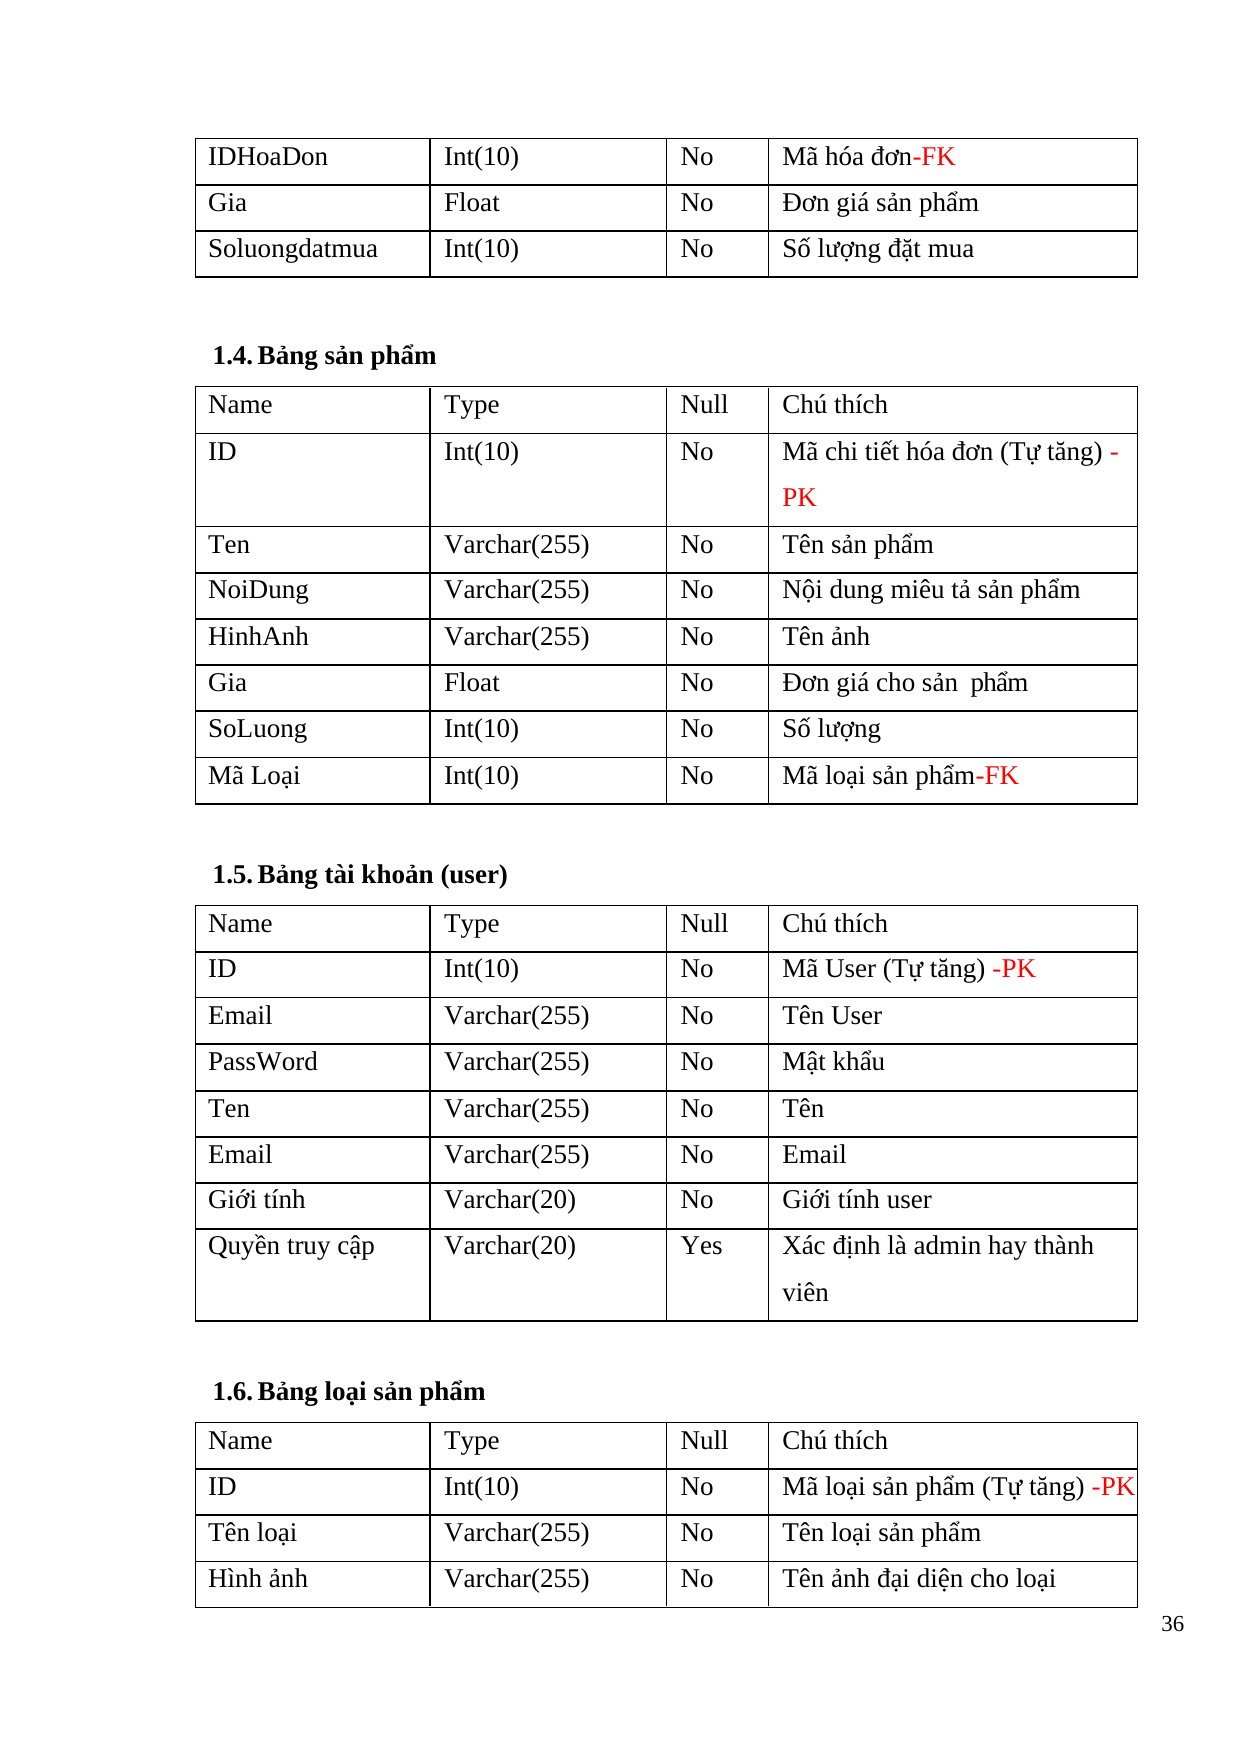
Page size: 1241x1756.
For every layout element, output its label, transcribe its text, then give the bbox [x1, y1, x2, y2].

table_cell Int(10) [431, 712, 666, 757]
table_header Chú thích [769, 1423, 1137, 1468]
table_cell Tên User [769, 998, 1137, 1043]
table_cell Đơn giá cho sản phẩm [769, 666, 1137, 710]
table_cell No [667, 620, 768, 664]
table_cell No [667, 1092, 768, 1136]
table_header Null [667, 906, 768, 951]
table_cell ID [196, 953, 429, 997]
table_cell Tên ảnh đại diện cho loại [769, 1562, 1137, 1606]
table_cell Đơn giá sản phẩm [769, 186, 1137, 230]
table_cell No [667, 186, 768, 230]
table_header Null [667, 387, 768, 432]
table_cell Giới tính user [769, 1184, 1137, 1228]
table_cell Float [431, 186, 666, 230]
table_cell Varchar(255) [431, 527, 666, 572]
table_header Chú thích [769, 387, 1137, 432]
table_cell No [667, 139, 768, 184]
table_cell Ten [196, 527, 429, 572]
table_cell No [667, 1516, 768, 1561]
table_cell No [667, 574, 768, 618]
table_cell Tên loại [196, 1516, 429, 1561]
table_cell Varchar(255) [431, 1045, 666, 1090]
table_cell Tên loại sản phẩm [769, 1516, 1137, 1561]
table_cell No [667, 1562, 768, 1606]
table_cell Mã Loại [196, 758, 429, 803]
table_cell PassWord [196, 1045, 429, 1090]
table_header Name [196, 906, 429, 951]
table_cell Tên [769, 1092, 1137, 1136]
subtitle Bảng tài khoản (user) [212, 858, 1184, 889]
table_cell Tên ảnh [769, 620, 1137, 664]
table_cell Int(10) [431, 953, 666, 997]
table_cell Gia [196, 186, 429, 230]
table_cell No [667, 953, 768, 997]
table_cell HinhAnh [196, 620, 429, 664]
table_cell No [667, 666, 768, 710]
table_cell Int(10) [431, 232, 666, 276]
table_cell No [667, 1184, 768, 1228]
table_cell No [667, 1138, 768, 1182]
table_header Type [431, 1423, 666, 1468]
table_cell Mã loại sản phẩm (Tự tăng) -PK [769, 1470, 1137, 1514]
table_cell SoLuong [196, 712, 429, 757]
table_cell Số lượng [769, 712, 1137, 757]
table_header Name [196, 387, 430, 432]
table_cell No [667, 1045, 768, 1090]
table_cell Số lượng đặt mua [769, 232, 1137, 276]
table_cell Varchar(255) [431, 1516, 666, 1561]
table_cell No [667, 758, 768, 803]
table_cell No [667, 712, 768, 757]
table_cell Varchar(255) [431, 1562, 666, 1606]
table_cell No [667, 434, 768, 526]
table_cell Int(10) [431, 434, 666, 526]
table_cell Varchar(255) [431, 1138, 666, 1182]
table_cell Email [196, 998, 429, 1043]
table_header Chú thích [769, 906, 1137, 951]
table_cell Varchar(255) [431, 1092, 666, 1136]
table_cell Hình ảnh [196, 1562, 429, 1606]
table_header Name [196, 1423, 429, 1468]
table_cell Tên sản phẩm [769, 527, 1137, 572]
table_cell Int(10) [431, 1470, 666, 1514]
table_cell No [667, 998, 768, 1043]
table_cell ID [196, 1470, 429, 1514]
table_cell Mã chi tiết hóa đơn (Tự tăng) -PK [769, 434, 1137, 526]
table_cell Giới tính [196, 1184, 429, 1228]
table_cell Xác định là admin hay thành viên [769, 1230, 1137, 1320]
table_cell Mã hóa đơn-FK [769, 139, 1137, 184]
table_cell No [667, 527, 768, 572]
table_cell Soluongdatmua [196, 232, 429, 276]
table_cell Email [769, 1138, 1137, 1182]
table_cell Email [196, 1138, 429, 1182]
table_cell No [667, 1470, 768, 1514]
table_cell Varchar(255) [431, 574, 666, 618]
table_cell Gia [196, 666, 429, 710]
table_header Type [431, 387, 666, 432]
table_cell Quyền truy cập [196, 1230, 429, 1320]
table_cell Varchar(255) [431, 998, 666, 1043]
table_cell Varchar(255) [431, 620, 666, 664]
table_cell Int(10) [431, 758, 666, 803]
table_cell ID [196, 434, 429, 526]
table_cell IDHoaDon [196, 139, 429, 184]
subtitle Bảng sản phẩm [212, 339, 1184, 370]
table_cell Yes [667, 1230, 768, 1320]
table_cell Varchar(20) [431, 1230, 666, 1320]
table_cell Int(10) [431, 139, 666, 184]
table_cell No [667, 232, 768, 276]
table_cell Ten [196, 1092, 429, 1136]
table_cell Mật khẩu [769, 1045, 1137, 1090]
table_header Type [431, 906, 666, 951]
table_cell NoiDung [196, 574, 429, 618]
table_cell Mã User (Tự tăng) -PK [769, 953, 1137, 997]
table_cell Varchar(20) [431, 1184, 666, 1228]
table_header Null [667, 1423, 768, 1468]
table_cell Nội dung miêu tả sản phẩm [769, 574, 1137, 618]
table_cell Float [431, 666, 666, 710]
table_cell Mã loại sản phẩm-FK [769, 758, 1137, 803]
subtitle Bảng loại sản phẩm [212, 1375, 1184, 1406]
